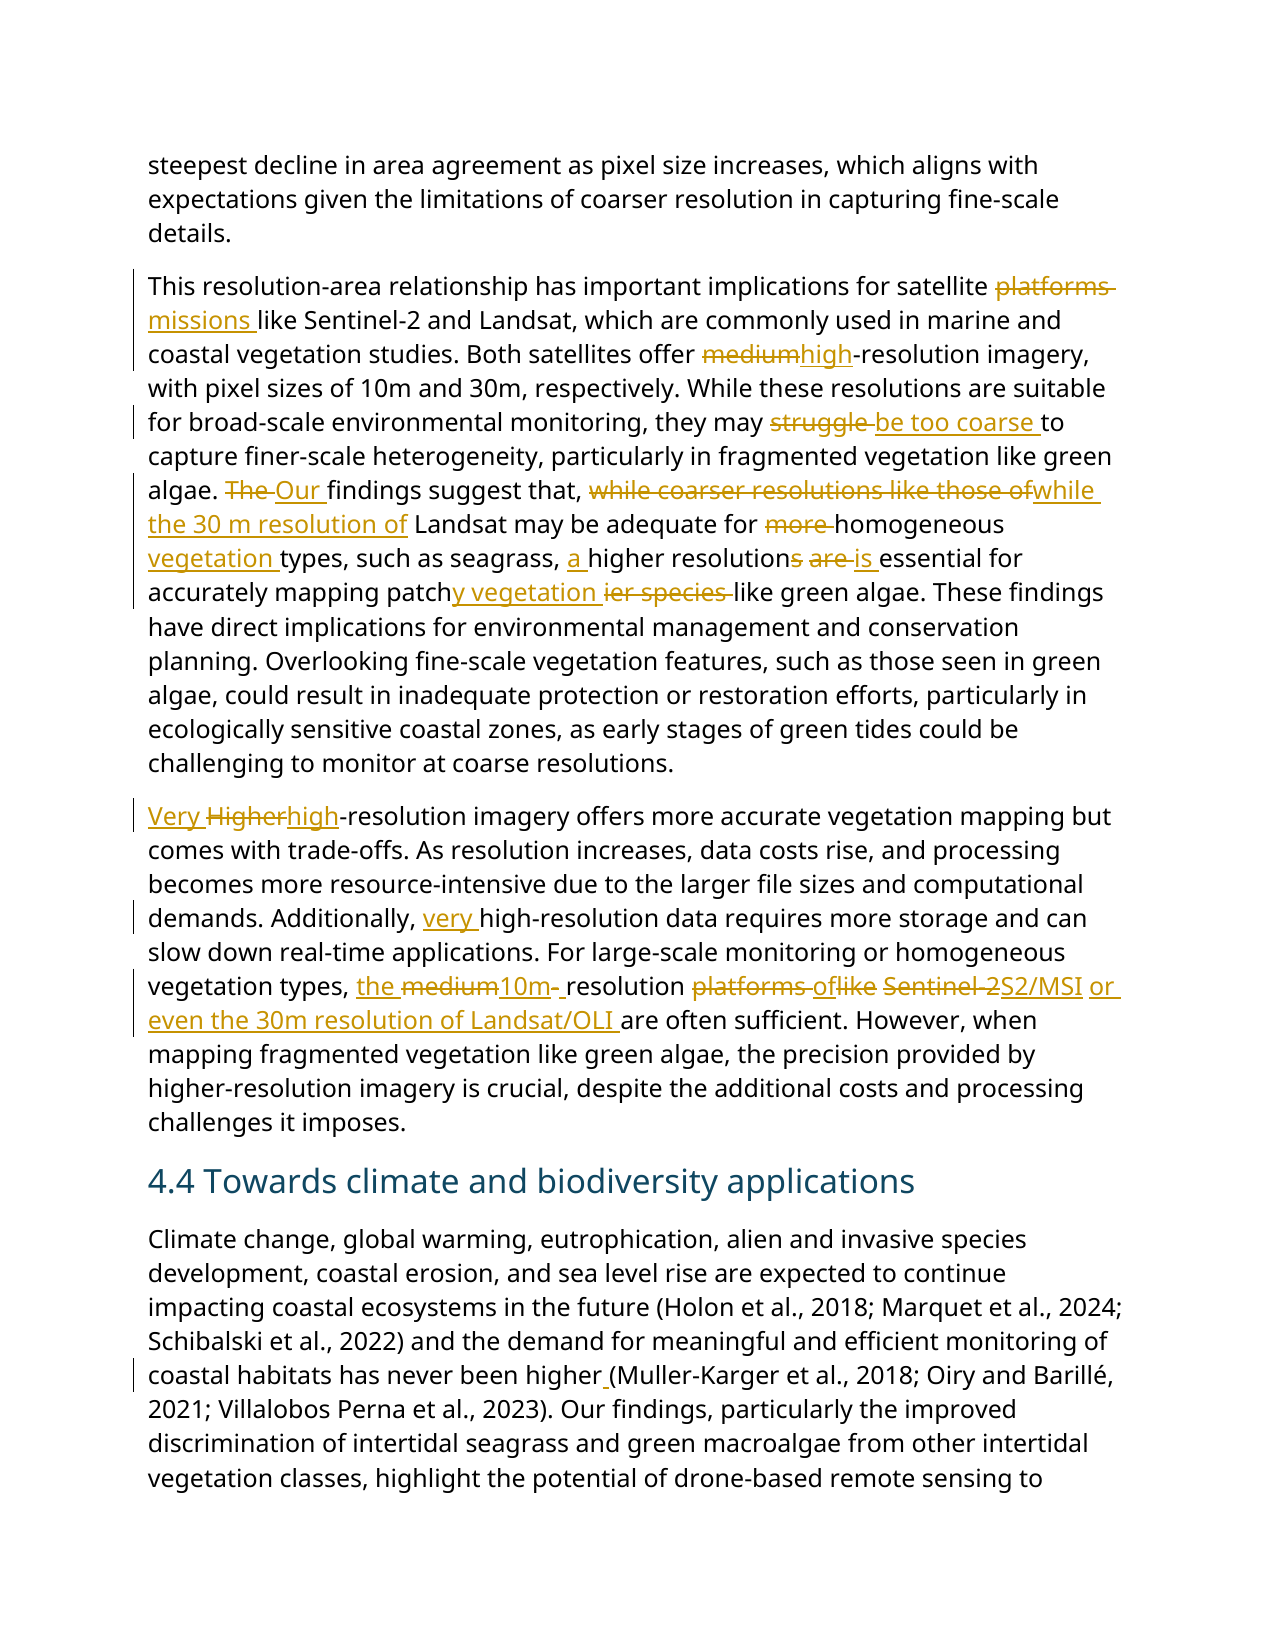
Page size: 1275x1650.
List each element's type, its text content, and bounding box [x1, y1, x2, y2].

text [148, 148, 1127, 250]
subtitle 4.4 Towards climate and biodiversity applications [148, 1158, 1127, 1203]
text -resolution imagery offers more accurate vegetation mapping but comes with trade-offs. As resolution increases, data costs rise, and processing becomes more resource-intensive due to the larger file sizes and computational demands. Additionally, high-resolution data requires more storage and can slow down real-time applications. For large-scale monitoring or homogeneous vegetation types, resolution are often sufficient. However, when mapping fragmented vegetation like green algae, the precision provided by higher-resolution imagery is crucial, despite the additional costs and processing challenges it imposes. [148, 798, 1127, 1139]
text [148, 1222, 1127, 1494]
text This resolution-area relationship has important implications for satellite like Sentinel-2 and Landsat, which are commonly used in marine and coastal vegetation studies. Both satellites offer -resolution imagery, with pixel sizes of 10m and 30m, respectively. While these resolutions are suitable for broad-scale environmental monitoring, they may to capture finer-scale heterogeneity, particularly in fragmented vegetation like green algae. findings suggest that, Landsat may be adequate for homogeneous types, such as seagrass, higher resolution essential for accurately mapping patchlike green algae. These findings have direct implications for environmental management and conservation planning. Overlooking fine-scale vegetation features, such as those seen in green algae, could result in inadequate protection or restoration efforts, particularly in ecologically sensitive coastal zones, as early stages of green tides could be challenging to monitor at coarse resolutions. [148, 268, 1127, 779]
